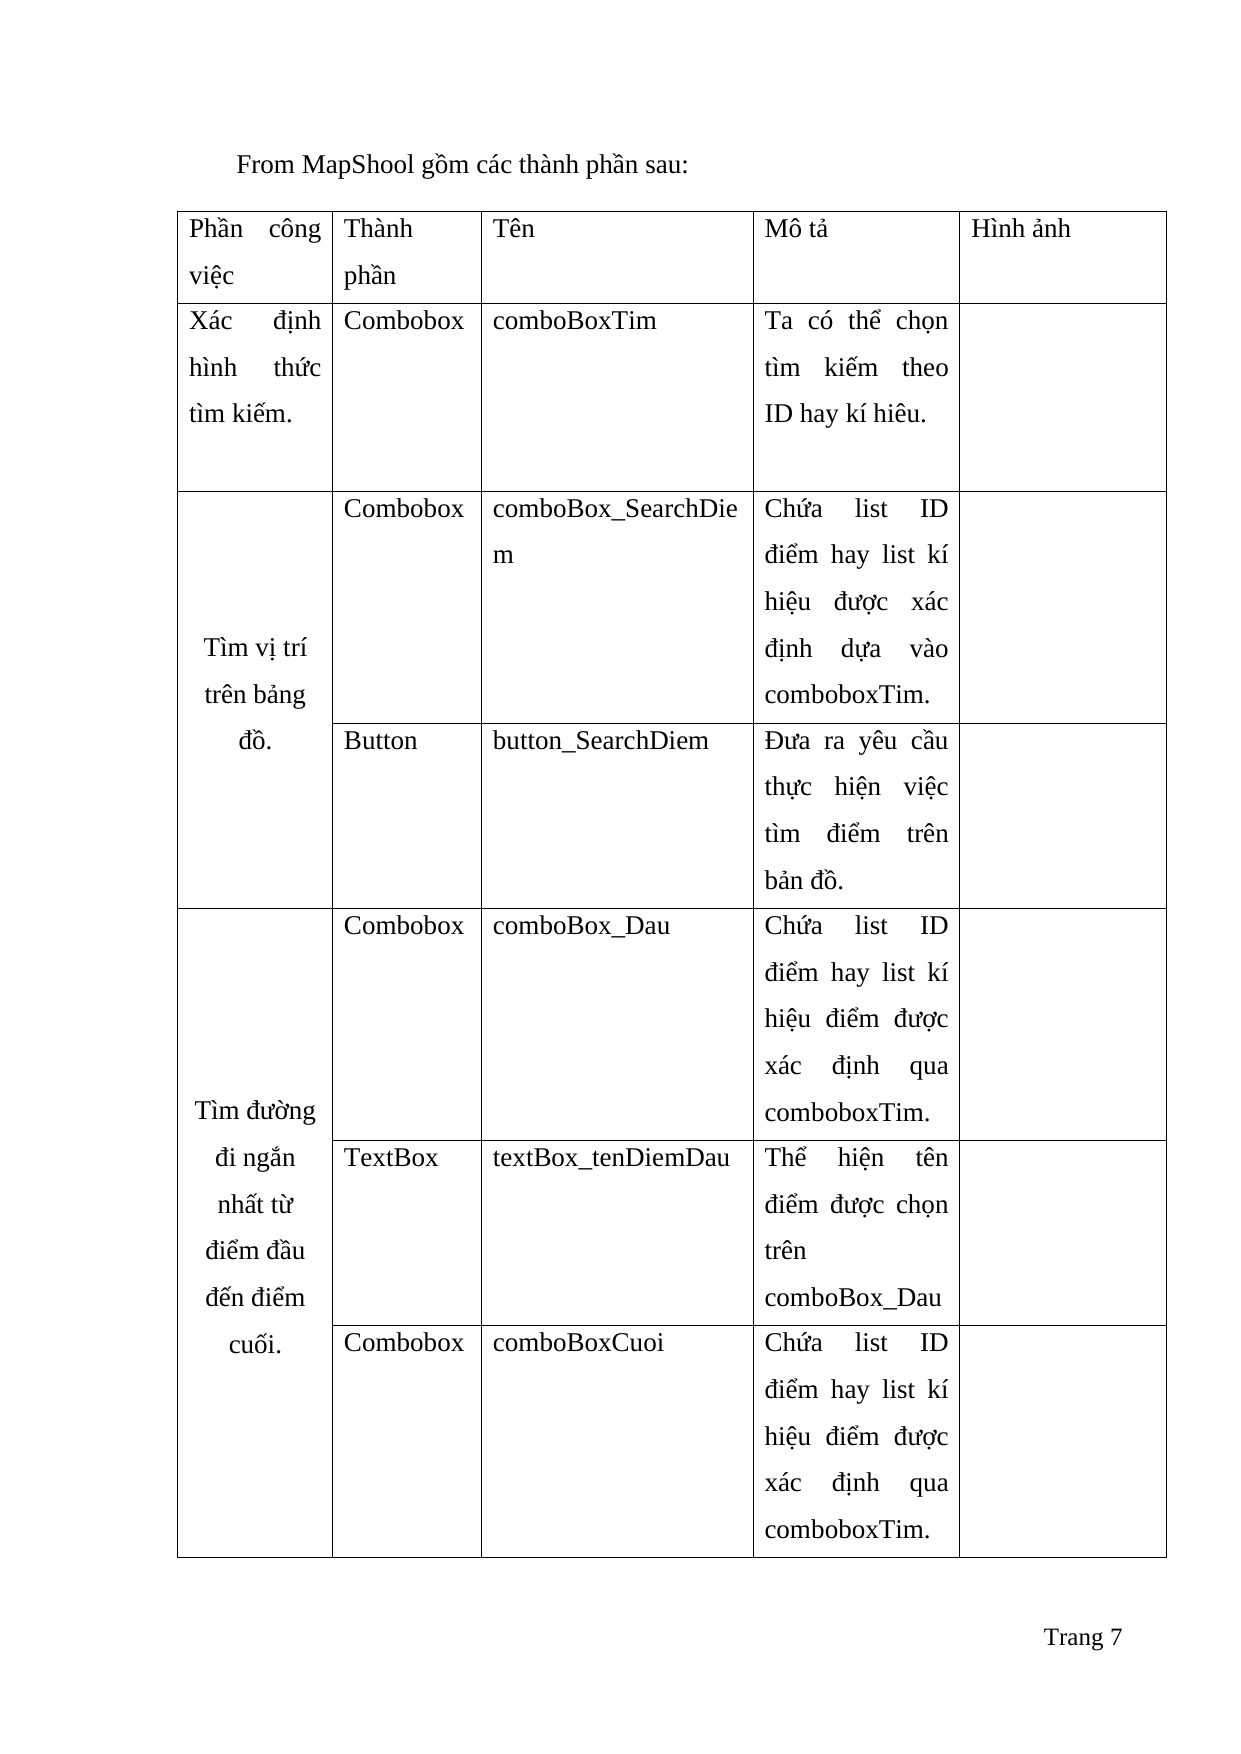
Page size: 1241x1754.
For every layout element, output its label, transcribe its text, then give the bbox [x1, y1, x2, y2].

table_cell Button [333, 724, 481, 908]
table_cell Đưa ra yêu cầu thực hiện việc tìm điểm trên bản đồ. [754, 724, 959, 908]
table_cell Chứa list ID điểm hay list kí hiệu điểm được xác định qua comboboxTim. [754, 1326, 959, 1557]
table_cell comboBox_SearchDiem [482, 492, 753, 723]
table_cell [960, 909, 1166, 1140]
table_cell [960, 1141, 1166, 1325]
table_cell Combobox [333, 304, 481, 491]
table_cell [960, 304, 1166, 491]
text From MapShool gồm các thành phần sau: [177, 148, 1122, 179]
table_cell [960, 492, 1166, 723]
table_cell Xác định hình thức tìm kiếm. [178, 304, 332, 491]
table_header Phần công việc [178, 212, 332, 303]
table_cell Combobox [333, 1326, 481, 1557]
table_cell Chứa list ID điểm hay list kí hiệu được xác định dựa vào comboboxTim. [754, 492, 959, 723]
table_header Tên [482, 212, 753, 303]
table_header Mô tả [754, 212, 959, 303]
table_cell button_SearchDiem [482, 724, 753, 908]
table_cell Tìm vị trí trên bảng đồ. [178, 492, 332, 908]
table_cell [960, 1326, 1166, 1557]
table_cell Thể hiện tên điểm được chọn trên comboBox_Dau [754, 1141, 959, 1325]
table_cell Combobox [333, 492, 481, 723]
table_cell Ta có thể chọn tìm kiếm theo ID hay kí hiêu. [754, 304, 959, 491]
table_cell comboBoxTim [482, 304, 753, 491]
table_cell textBox_tenDiemDau [482, 1141, 753, 1325]
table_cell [178, 909, 332, 1557]
table_cell comboBoxCuoi [482, 1326, 753, 1557]
table_cell TextBox [333, 1141, 481, 1325]
table_header Thành phần [333, 212, 481, 303]
table_header Hình ảnh [960, 212, 1166, 303]
table_cell [960, 724, 1166, 908]
table_cell Chứa list ID điểm hay list kí hiệu điểm được xác định qua comboboxTim. [754, 909, 959, 1140]
table_cell comboBox_Dau [482, 909, 753, 1140]
table_cell Combobox [333, 909, 481, 1140]
